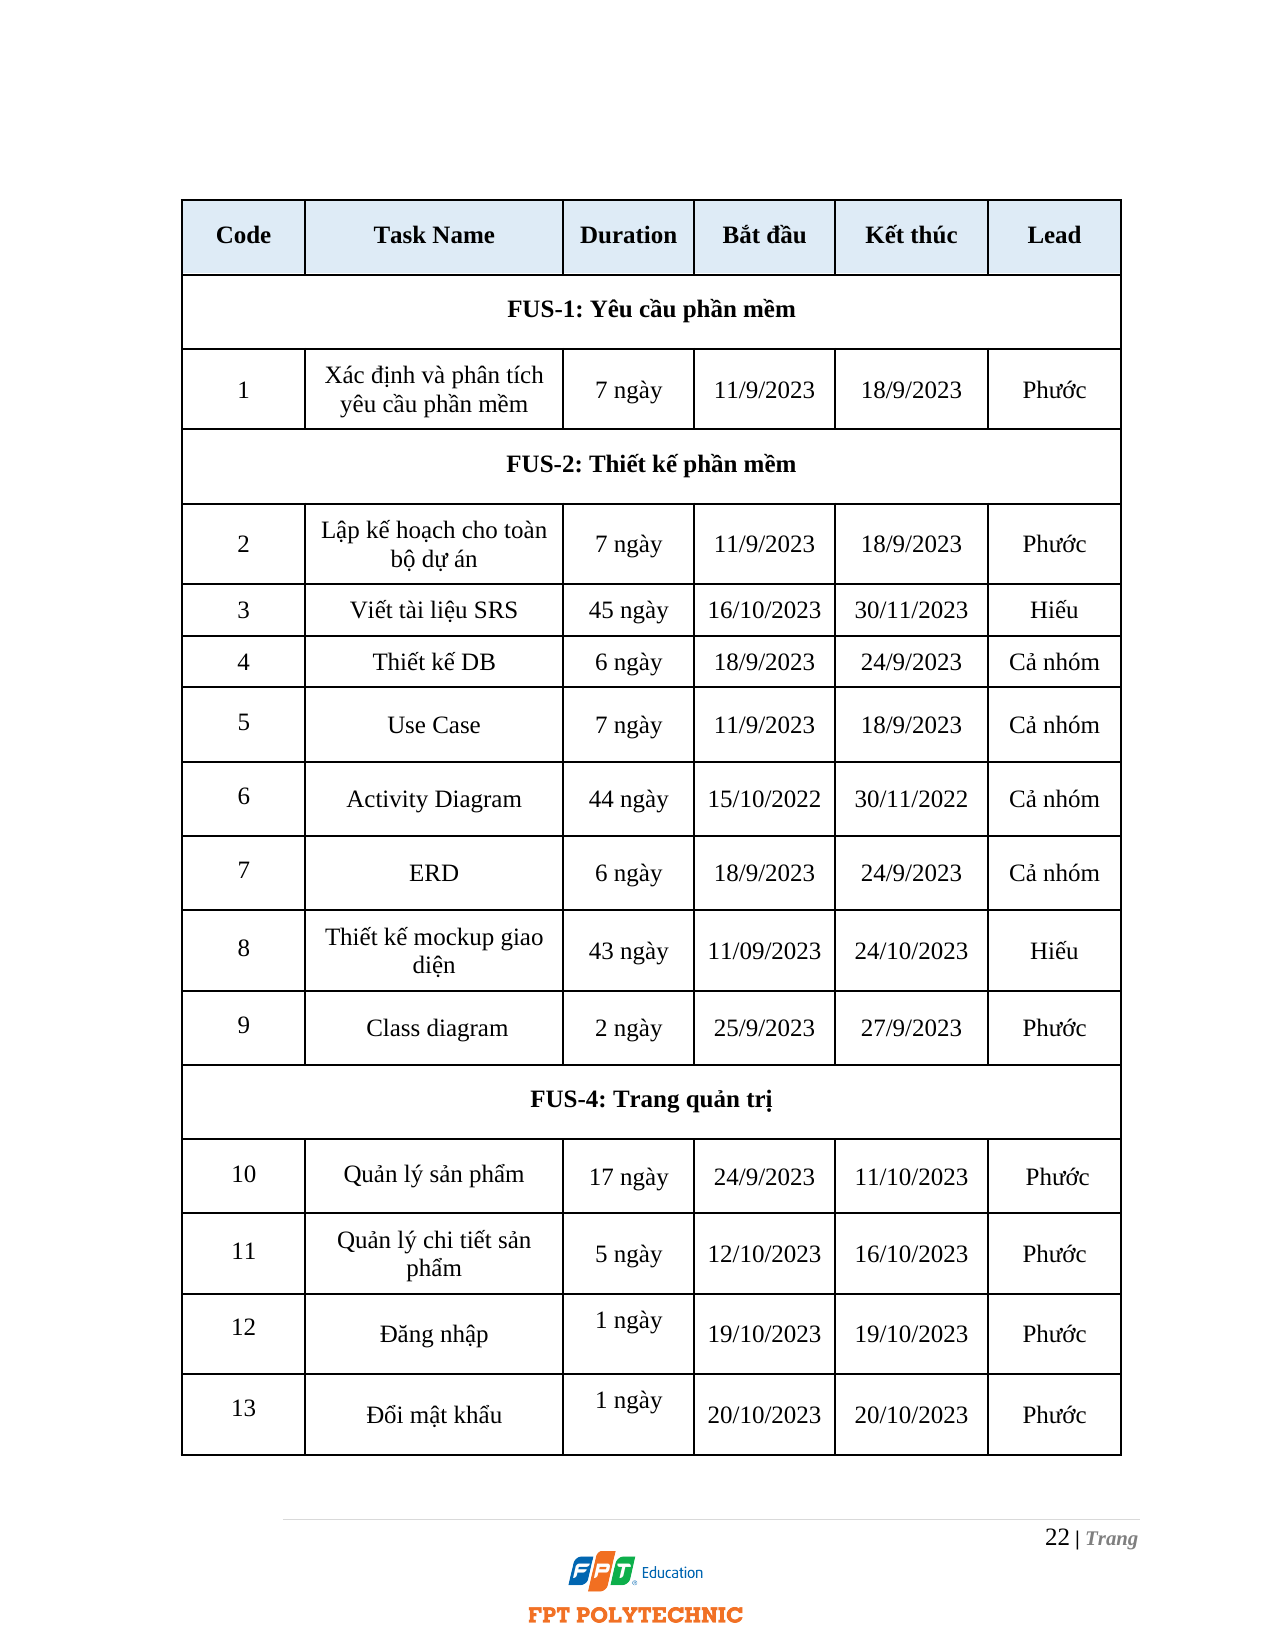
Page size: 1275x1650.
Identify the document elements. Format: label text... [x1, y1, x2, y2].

table_cell 1 [183, 350, 304, 428]
table_cell 5 ngày [564, 1214, 693, 1293]
table_cell 11/09/2023 [695, 911, 834, 989]
table_header Task Name [306, 201, 562, 273]
table_cell 30/11/2023 [836, 585, 987, 634]
table_cell 43 ngày [564, 911, 693, 989]
table_cell Viết tài liệu SRS [306, 585, 562, 634]
table_cell 11 [183, 1214, 304, 1293]
table_cell Xác định và phân tích yêu cầu phần mềm [306, 350, 562, 428]
table_cell Phước [989, 1295, 1120, 1373]
table_cell Cả nhóm [989, 837, 1120, 909]
table_cell Activity Diagram [306, 763, 562, 835]
table_cell 12/10/2023 [695, 1214, 834, 1293]
table_cell Cả nhóm [989, 688, 1120, 761]
table_cell 44 ngày [564, 763, 693, 835]
table_cell 7 ngày [564, 505, 693, 583]
table_cell 19/10/2023 [836, 1295, 987, 1373]
table_cell 17 ngày [564, 1140, 693, 1212]
table_header Lead [989, 201, 1120, 273]
table_cell 15/10/2022 [695, 763, 834, 835]
table_cell 5 [183, 688, 304, 761]
table_cell 16/10/2023 [695, 585, 834, 634]
table_cell Quản lý chi tiết sản phẩm [306, 1214, 562, 1293]
table_cell 18/9/2023 [836, 688, 987, 761]
table_cell ERD [306, 837, 562, 909]
table_cell 25/9/2023 [695, 992, 834, 1064]
table_cell 24/10/2023 [836, 911, 987, 989]
table_cell Thiết kế mockup giao diện [306, 911, 562, 989]
table_cell 18/9/2023 [836, 350, 987, 428]
table_cell Quản lý sản phẩm [306, 1140, 562, 1212]
table_cell Phước [989, 1214, 1120, 1293]
table_cell 2 ngày [564, 992, 693, 1064]
table_cell 18/9/2023 [695, 837, 834, 909]
table_cell 18/9/2023 [695, 637, 834, 686]
table_cell Phước [989, 1140, 1120, 1212]
table_cell 18/9/2023 [836, 505, 987, 583]
table_cell 30/11/2022 [836, 763, 987, 835]
table_cell 10 [183, 1140, 304, 1212]
table_cell FUS-1: Yêu cầu phần mềm [183, 276, 1120, 348]
table_cell FUS-4: Trang quản trị [183, 1066, 1120, 1138]
table_cell Thiết kế DB [306, 637, 562, 686]
table_cell 4 [183, 637, 304, 686]
table_cell 1 ngày [564, 1295, 693, 1373]
table_cell Class diagram [306, 992, 562, 1064]
table_cell 24/9/2023 [836, 637, 987, 686]
table_cell 6 [183, 763, 304, 835]
table_cell 24/9/2023 [695, 1140, 834, 1212]
table_cell 24/9/2023 [836, 837, 987, 909]
table_cell 9 [183, 992, 304, 1064]
table_cell Phước [989, 992, 1120, 1064]
table_cell 2 [183, 505, 304, 583]
table_cell 1 ngày [564, 1375, 693, 1453]
table_cell 11/10/2023 [836, 1140, 987, 1212]
table_cell 20/10/2023 [695, 1375, 834, 1453]
table_cell FUS-2: Thiết kế phần mềm [183, 430, 1120, 502]
table_cell 3 [183, 585, 304, 634]
table_cell 20/10/2023 [836, 1375, 987, 1453]
table_cell 45 ngày [564, 585, 693, 634]
table_cell Use Case [306, 688, 562, 761]
table_cell 12 [183, 1295, 304, 1373]
table_cell 7 ngày [564, 350, 693, 428]
table_header Kết thúc [836, 201, 987, 273]
table_cell Lập kế hoạch cho toàn bộ dự án [306, 505, 562, 583]
table_cell Đăng nhập [306, 1295, 562, 1373]
table_cell 7 [183, 837, 304, 909]
table_cell Hiếu [989, 911, 1120, 989]
table_cell Phước [989, 1375, 1120, 1453]
table_cell Hiếu [989, 585, 1120, 634]
table_cell 13 [183, 1375, 304, 1453]
table_cell Cả nhóm [989, 637, 1120, 686]
table_cell Phước [989, 350, 1120, 428]
table_cell 6 ngày [564, 837, 693, 909]
table_cell Cả nhóm [989, 763, 1120, 835]
table_cell 6 ngày [564, 637, 693, 686]
table_cell Phước [989, 505, 1120, 583]
picture [528, 1551, 743, 1623]
table_cell 16/10/2023 [836, 1214, 987, 1293]
table_header Bắt đầu [695, 201, 834, 273]
table_cell Đổi mật khẩu [306, 1375, 562, 1453]
table_header Code [183, 201, 304, 273]
table_cell 11/9/2023 [695, 505, 834, 583]
table_header Duration [564, 201, 693, 273]
table_cell 11/9/2023 [695, 688, 834, 761]
table_cell 8 [183, 911, 304, 989]
table_cell 11/9/2023 [695, 350, 834, 428]
table_cell 7 ngày [564, 688, 693, 761]
table_cell 27/9/2023 [836, 992, 987, 1064]
table_cell 19/10/2023 [695, 1295, 834, 1373]
